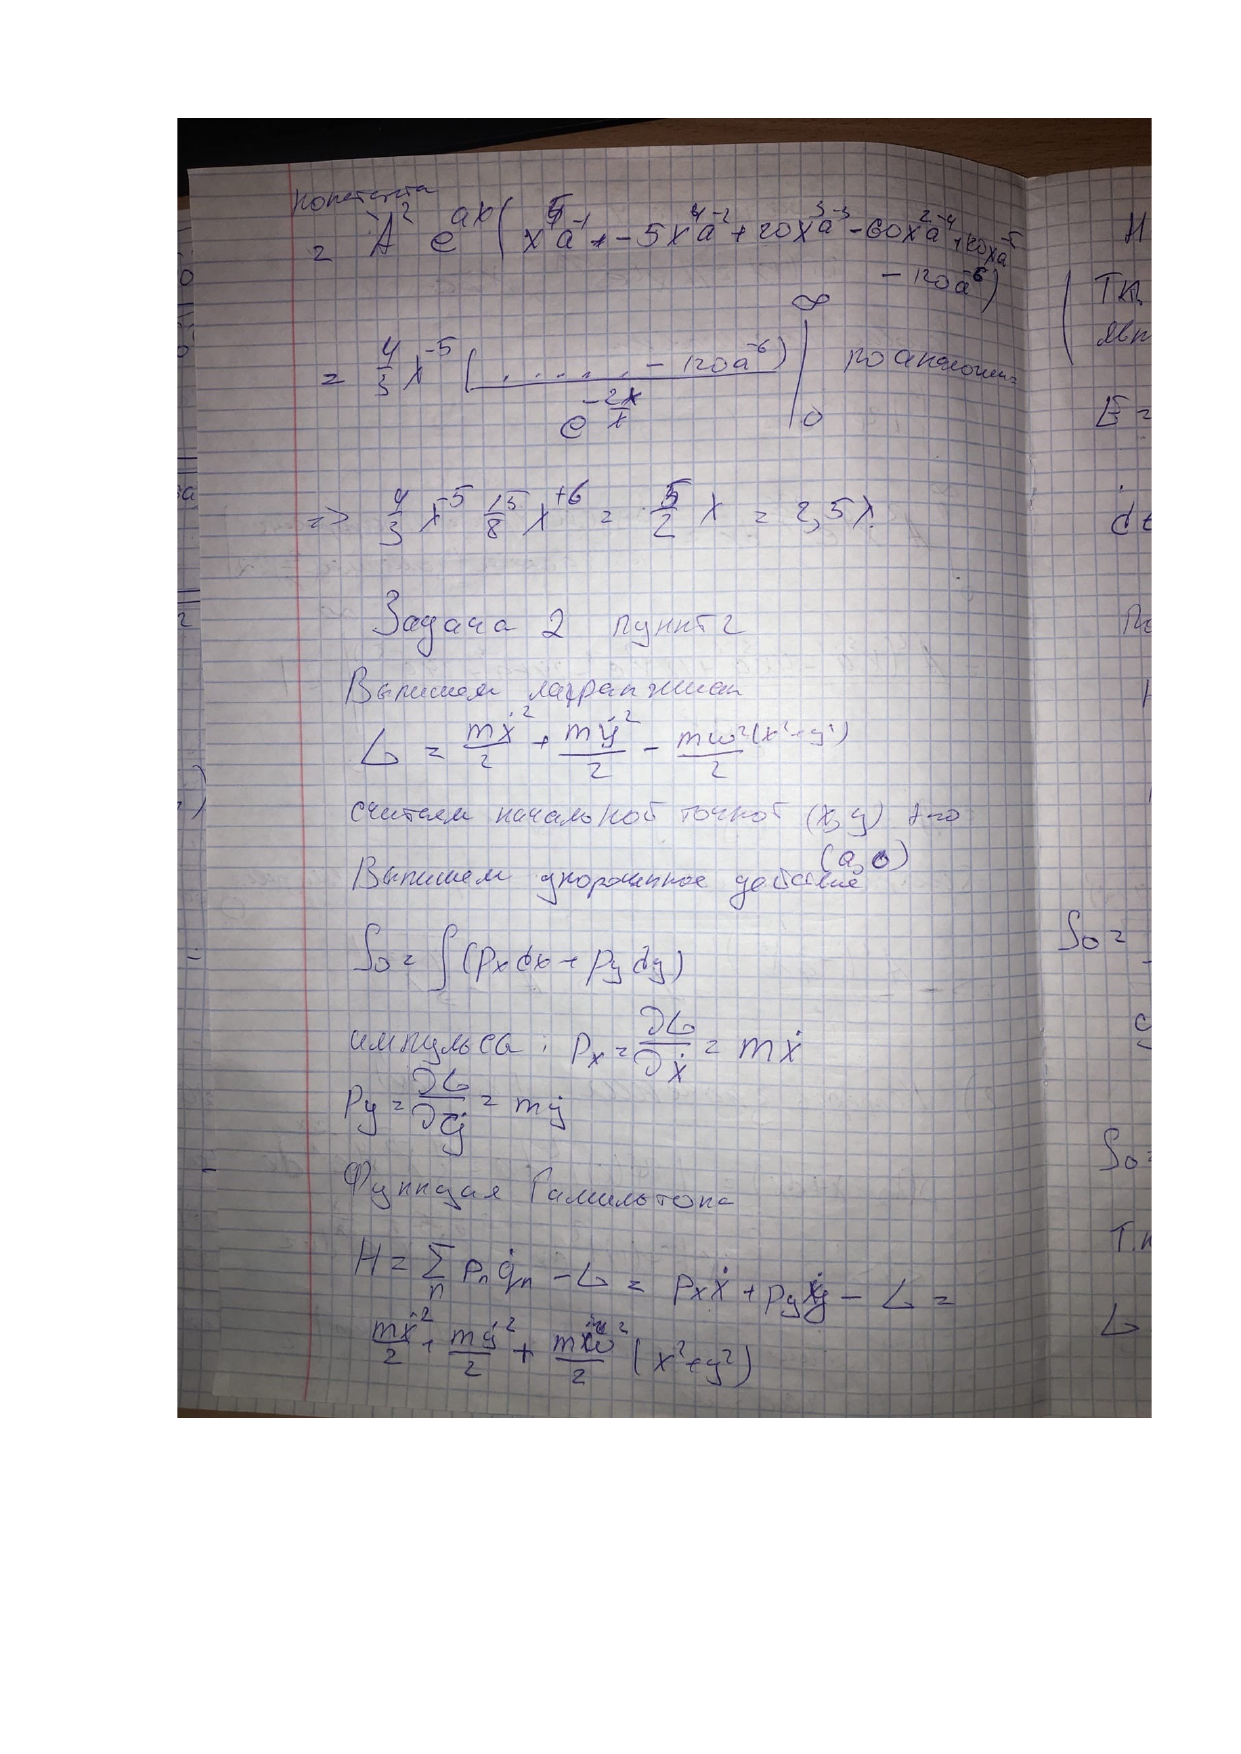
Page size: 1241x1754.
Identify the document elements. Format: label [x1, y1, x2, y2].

picture [177, 118, 1152, 1418]
